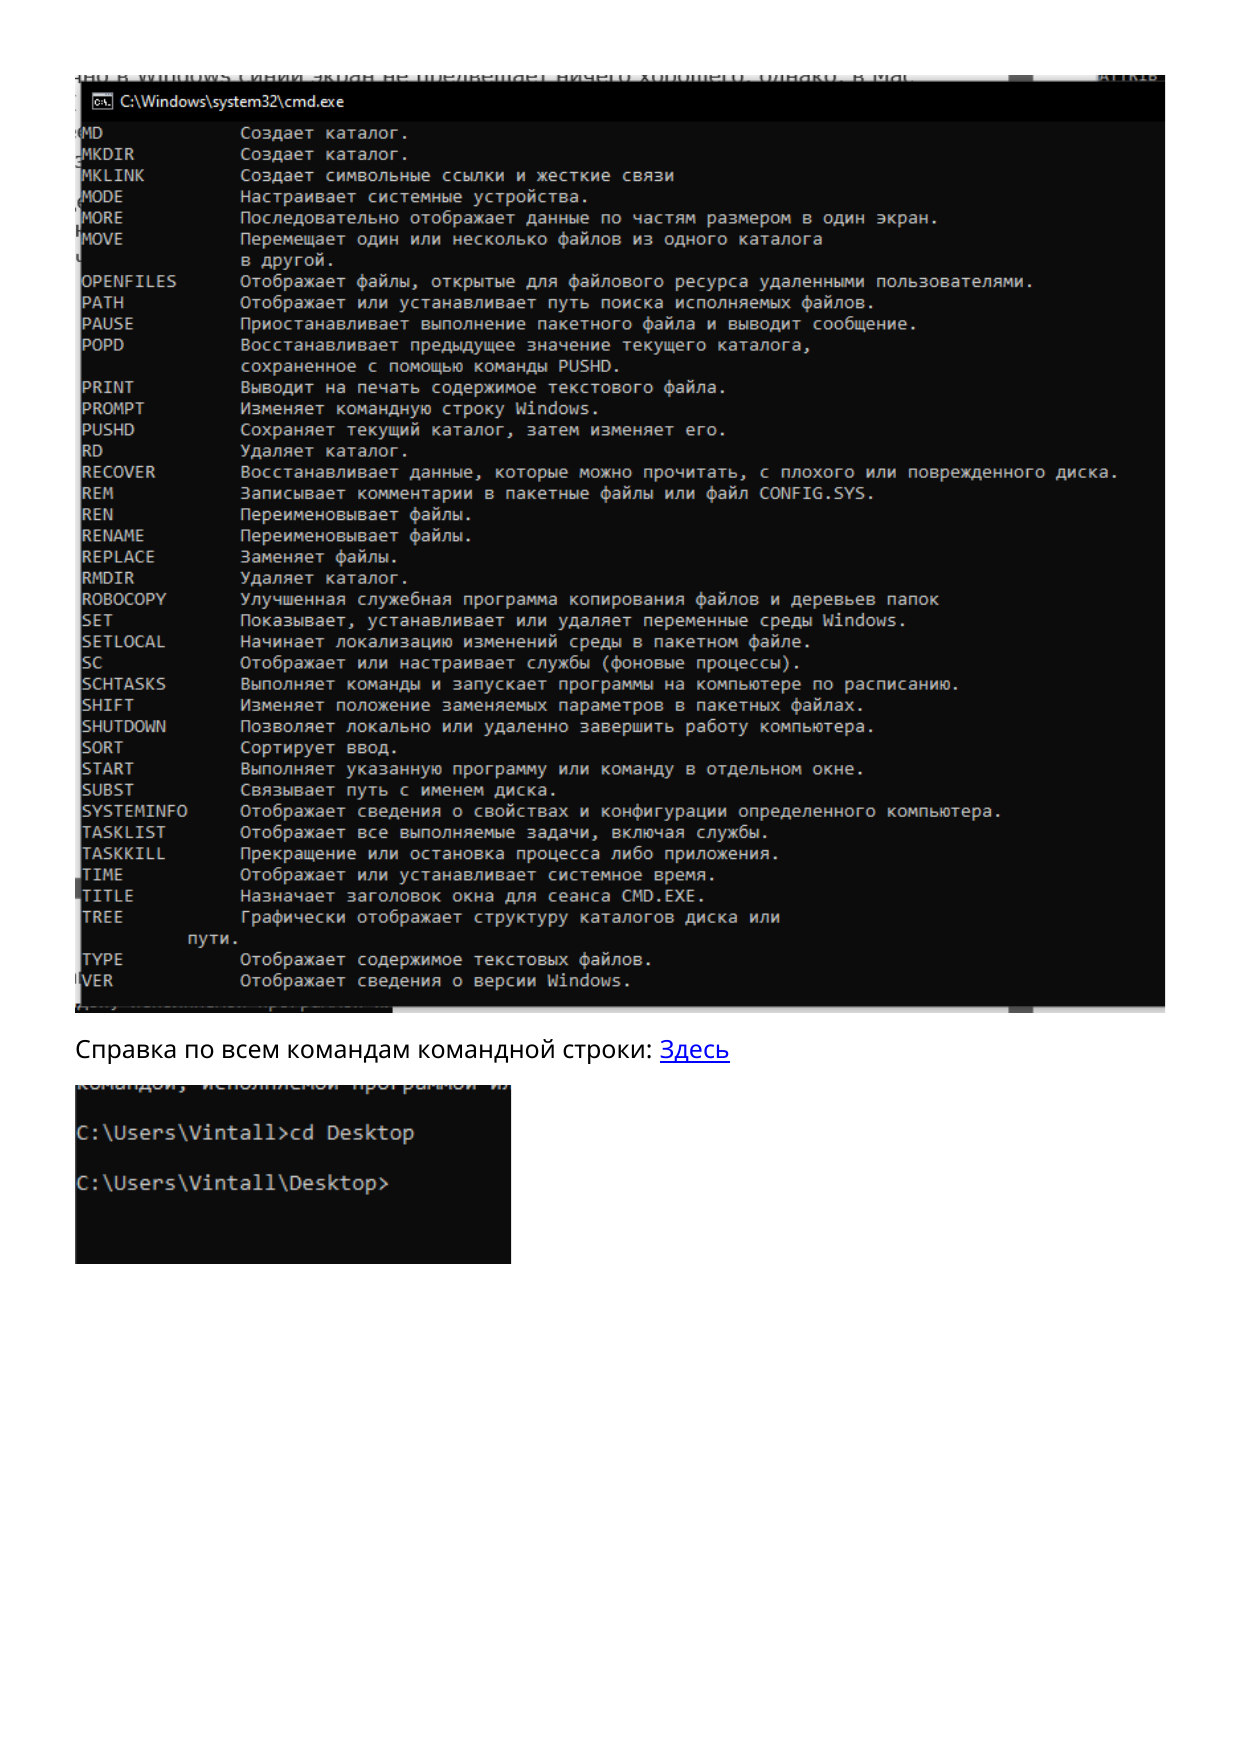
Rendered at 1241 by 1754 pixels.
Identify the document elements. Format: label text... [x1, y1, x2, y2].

picture [75, 1085, 512, 1264]
picture [75, 75, 1166, 1013]
text Справка по всем командам командной строки: Здесь [75, 1032, 1165, 1066]
